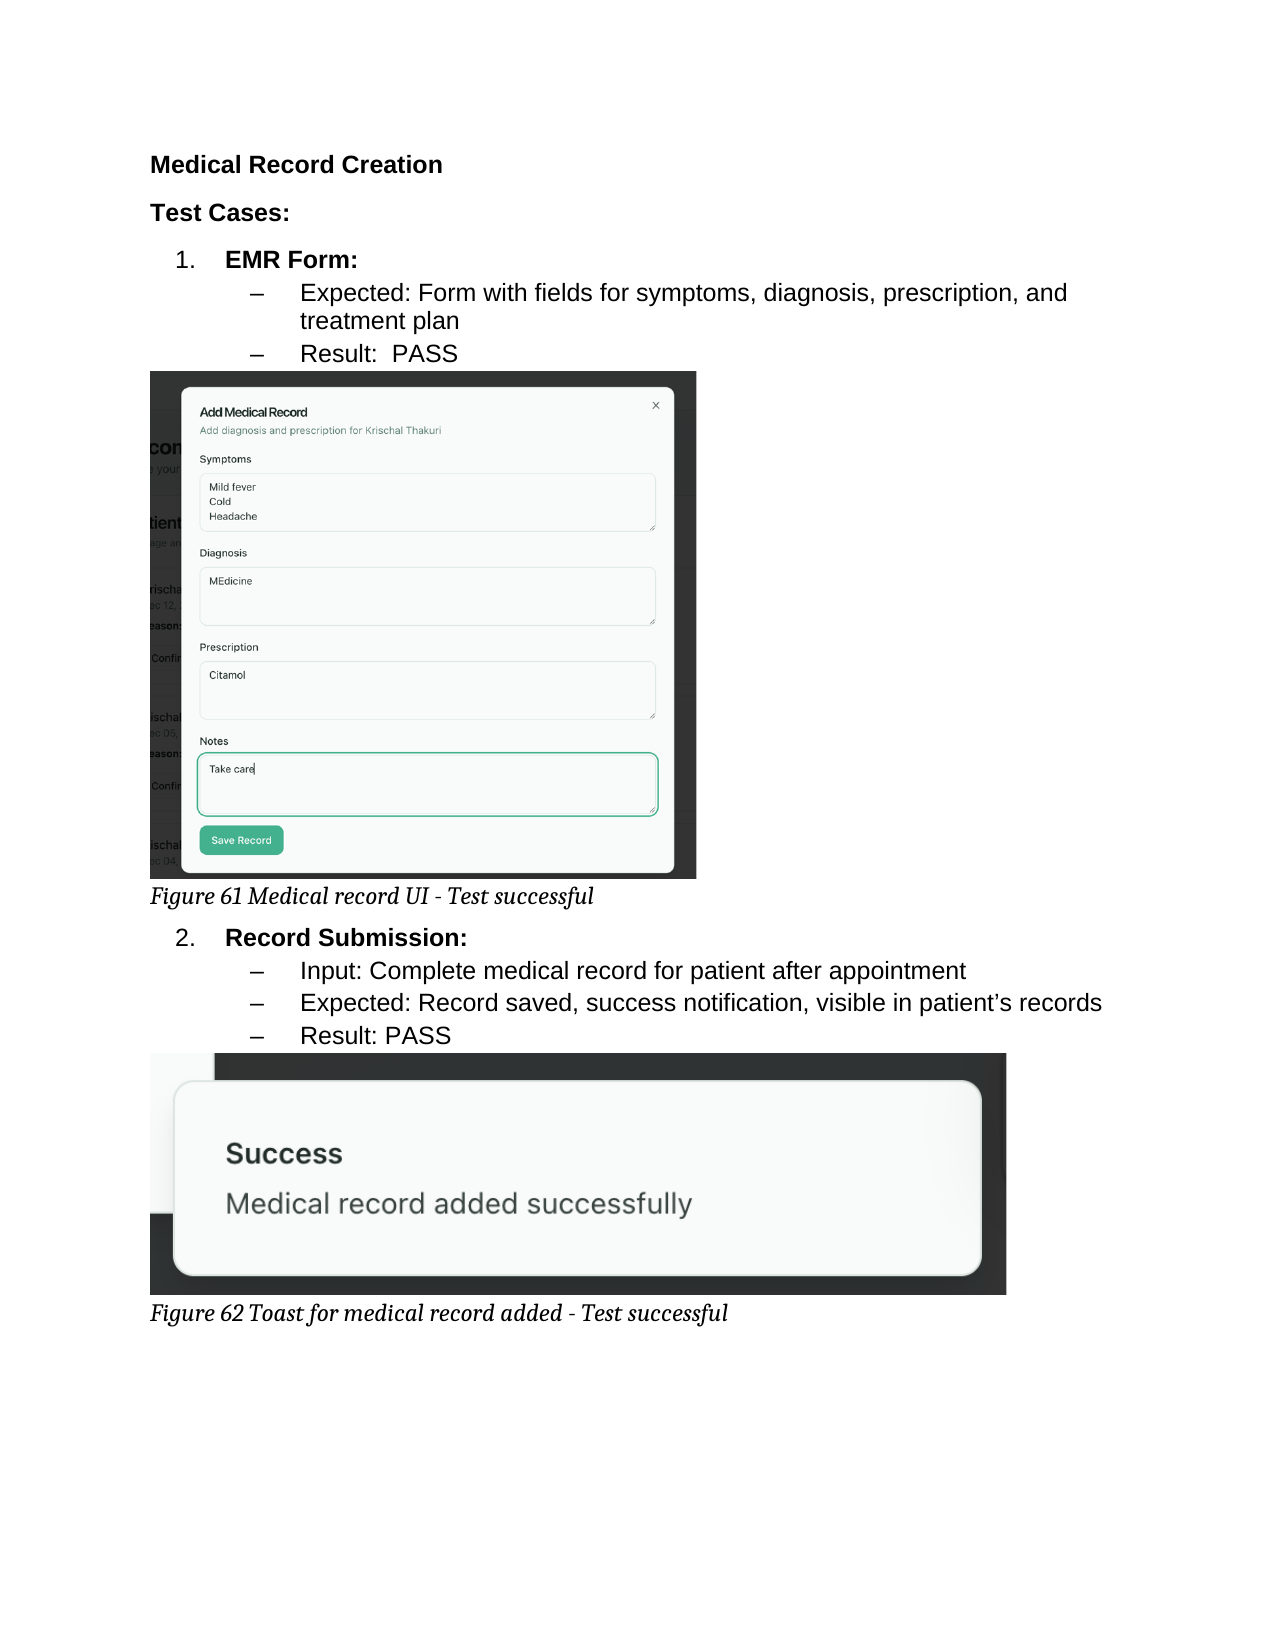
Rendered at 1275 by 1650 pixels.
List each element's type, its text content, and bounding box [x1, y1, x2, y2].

list Expected: Record saved, success notification, visible in patient’s records [250, 988, 1125, 1017]
picture [150, 371, 697, 879]
list EMR Form: [175, 245, 1125, 274]
list Result: PASS [250, 1021, 1125, 1049]
list Input: Complete medical record for patient after appointment [250, 956, 1125, 984]
list Expected: Form with fields for symptoms, diagnosis, prescription, and treatment plan [250, 277, 1125, 335]
picture [150, 1053, 1007, 1295]
text Test Cases: [150, 197, 1125, 226]
list Record Submission: [175, 923, 1125, 952]
text Medical Record Creation [150, 150, 1125, 179]
list Result: PASS [250, 339, 1125, 367]
